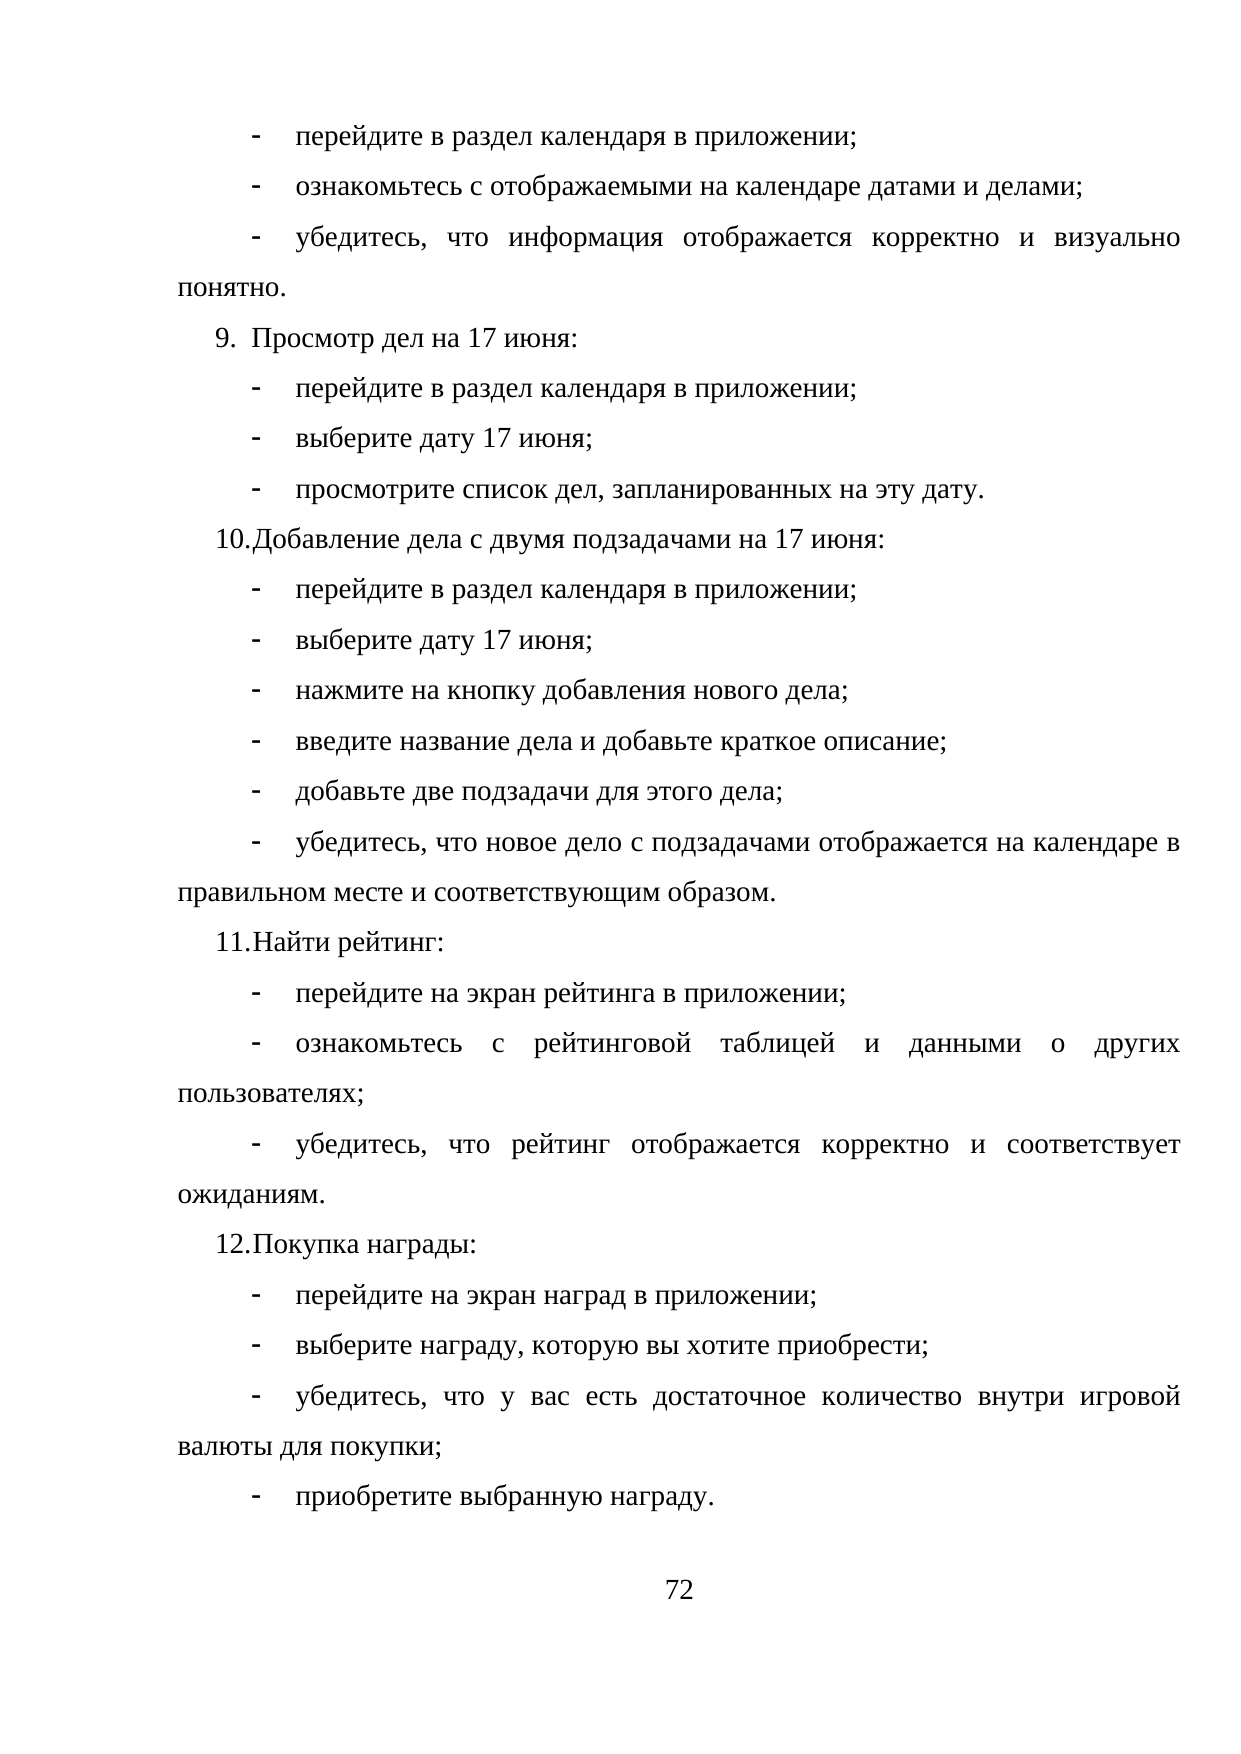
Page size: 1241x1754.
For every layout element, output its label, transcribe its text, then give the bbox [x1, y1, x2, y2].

list добавьте две подзадачи для этого дела; [177, 773, 1181, 807]
list ознакомьтесь с отображаемыми на календаре датами и делами; [177, 168, 1181, 202]
list Просмотр дел на 17 июня: [215, 320, 1181, 353]
list перейдите в раздел календаря в приложении; [177, 118, 1181, 152]
list нажмите на кнопку добавления нового дела; [177, 672, 1181, 706]
list ознакомьтесь с рейтинговой таблицей и данными о других пользователях; [177, 1025, 1181, 1109]
list выберите дату 17 июня; [177, 622, 1181, 656]
list выберите награду, которую вы хотите приобрести; [177, 1327, 1181, 1361]
list перейдите на экран рейтинга в приложении; [177, 975, 1181, 1008]
list перейдите в раздел календаря в приложении; [177, 572, 1181, 605]
list перейдите в раздел календаря в приложении; [177, 370, 1181, 404]
list просмотрите список дел, запланированных на эту дату. [177, 471, 1181, 504]
list приобретите выбранную награду. [177, 1478, 1181, 1512]
list Добавление дела с двумя подзадачами на 17 июня: [215, 521, 1181, 555]
list убедитесь, что новое дело с подзадачами отображается на календаре в правильном месте и соответствующим образом. [177, 824, 1181, 908]
list введите название дела и добавьте краткое описание; [177, 723, 1181, 756]
list Найти рейтинг: [215, 924, 1181, 958]
list убедитесь, что рейтинг отображается корректно и соответствует ожиданиям. [177, 1126, 1181, 1210]
list Покупка награды: [215, 1227, 1181, 1260]
list убедитесь, что у вас есть достаточное количество внутри игровой валюты для покупки; [177, 1378, 1181, 1462]
list перейдите на экран наград в приложении; [177, 1277, 1181, 1311]
list убедитесь, что информация отображается корректно и визуально понятно. [177, 219, 1181, 303]
list выберите дату 17 июня; [177, 420, 1181, 454]
